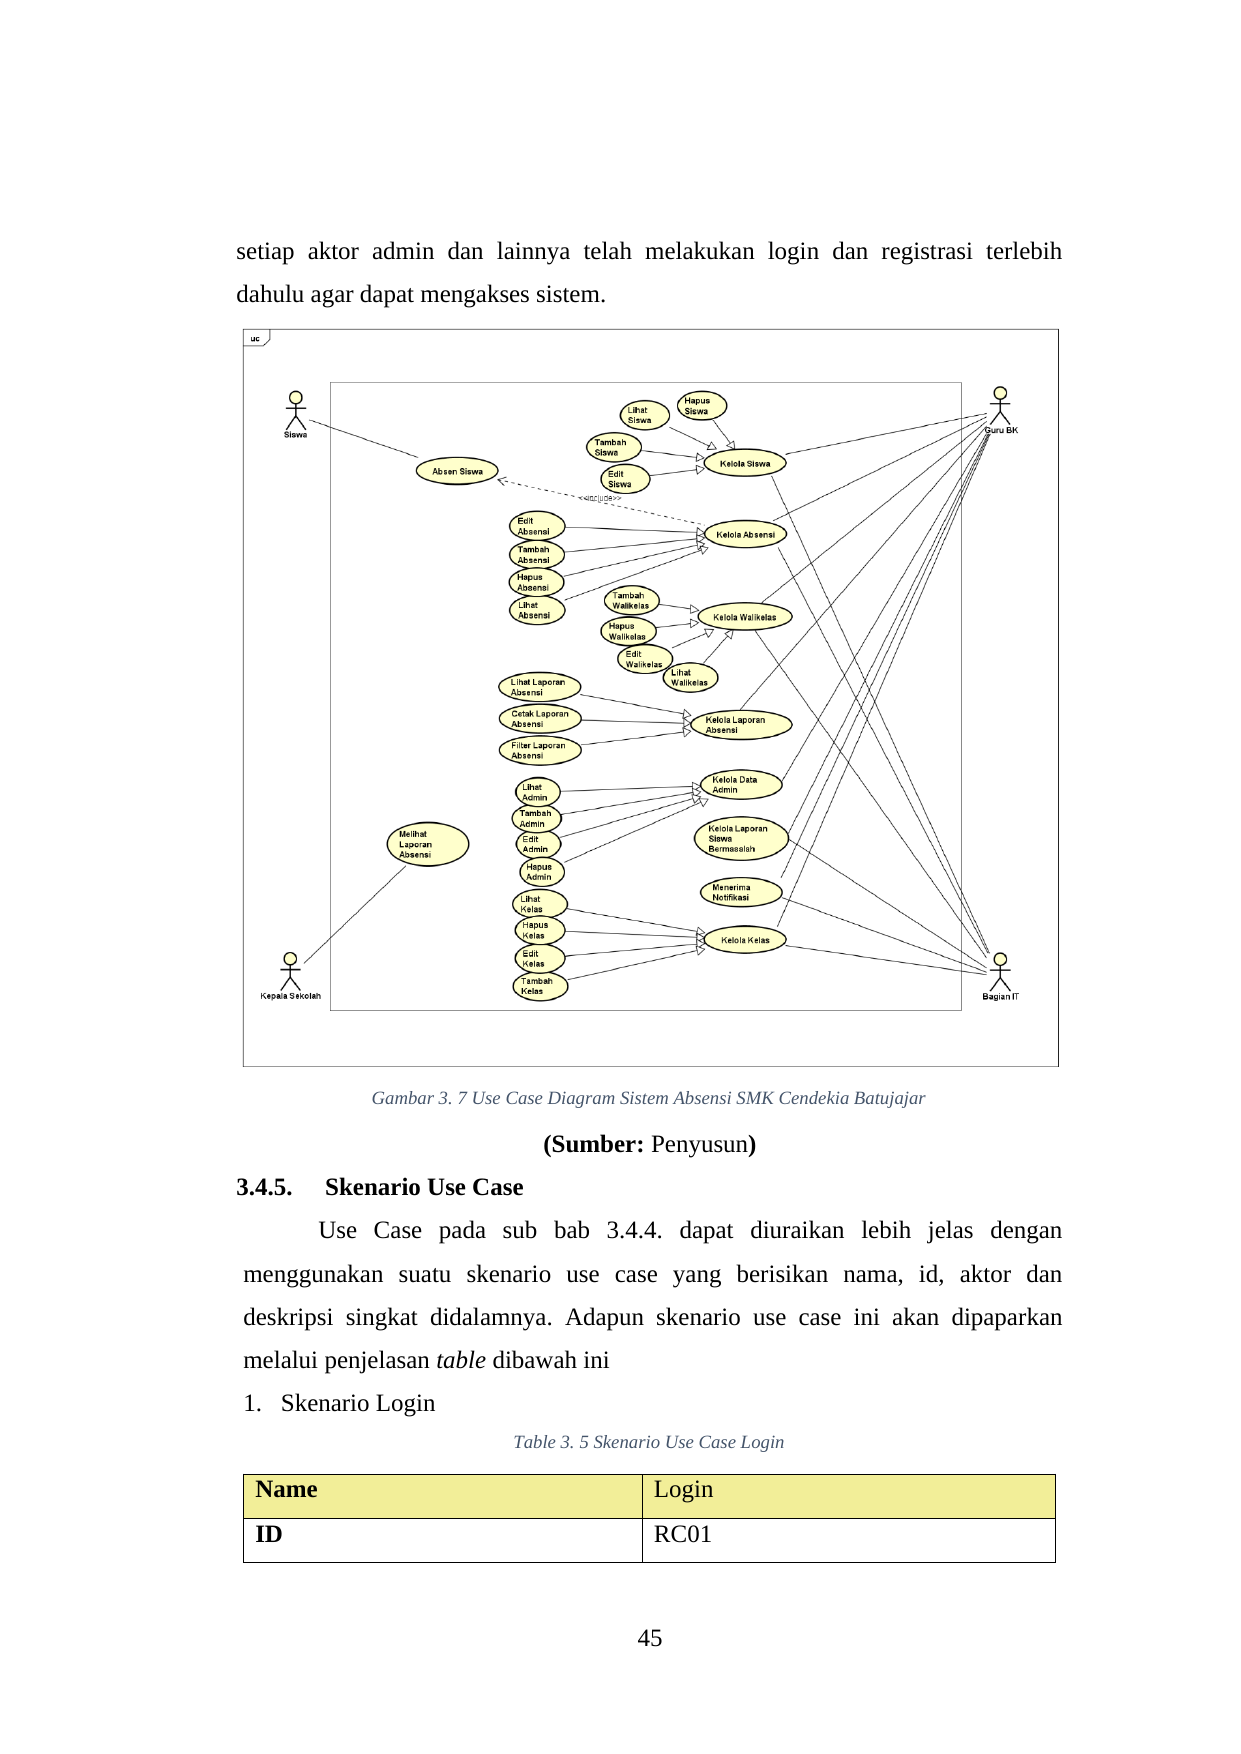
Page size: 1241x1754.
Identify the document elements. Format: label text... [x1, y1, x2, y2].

text Use Case pada sub bab 3.4.4. dapat diuraikan lebih jelas dengan menggunakan suatu skenario use case yang berisikan nama, id, aktor dan deskripsi singkat didalamnya. Adapun skenario use case ini akan dipaparkan melalui penjelasan table dibawah ini [243, 1216, 1063, 1374]
table_cell RC01 [643, 1519, 1055, 1562]
list Skenario Login [243, 1388, 1063, 1417]
text Table 3. 5 Skenario Use Case Login [236, 1431, 1063, 1453]
table_cell ID [244, 1519, 642, 1562]
table_header Name [244, 1475, 642, 1518]
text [236, 236, 1063, 308]
picture [236, 322, 1063, 1073]
subtitle Skenario Use Case [236, 1172, 1063, 1201]
table_header Login [643, 1475, 1055, 1518]
text Gambar 3. 7 Use Case Diagram Sistem Absensi SMK Cendekia Batujajar [236, 1087, 1063, 1108]
text (Sumber: Penyusun) [236, 1129, 1063, 1158]
